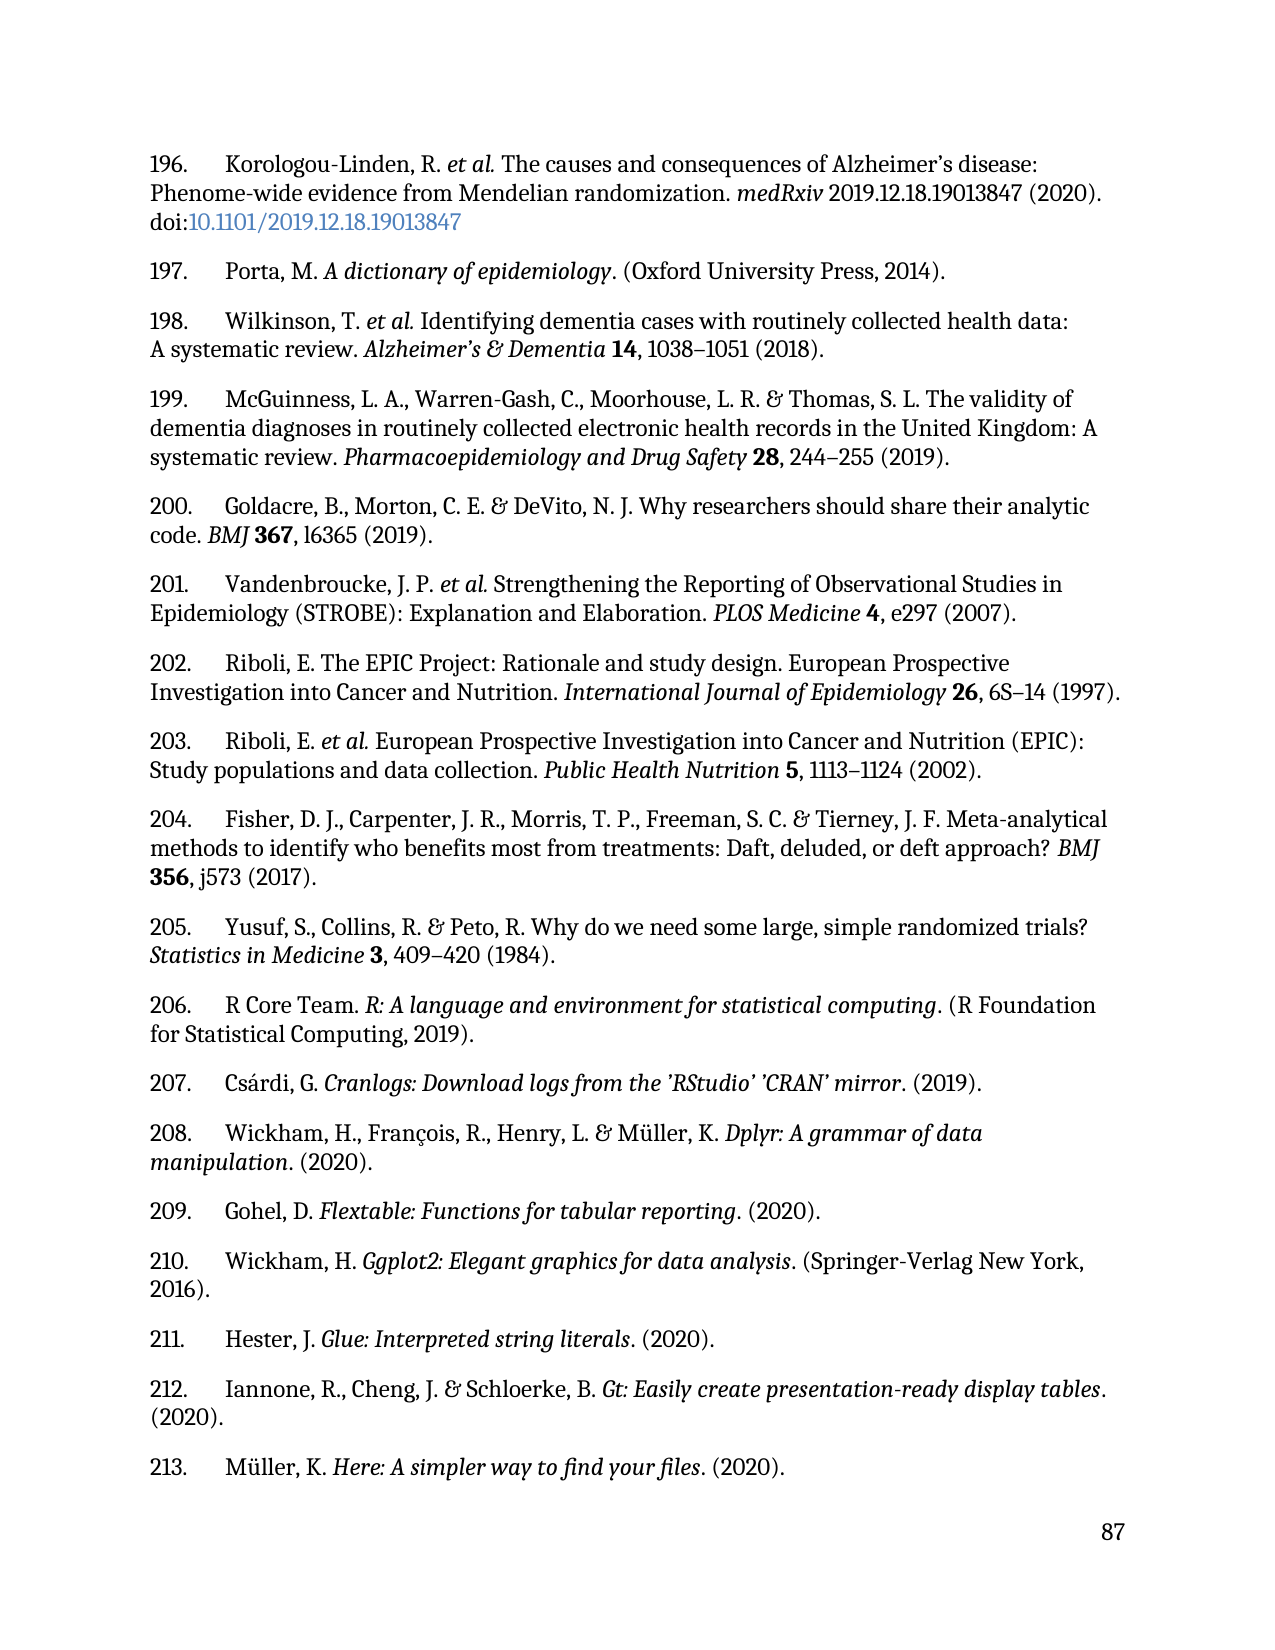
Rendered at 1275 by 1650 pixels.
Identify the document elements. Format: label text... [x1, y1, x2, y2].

text 198. Wilkinson, T. et al. Identifying dementia cases with routinely collected health data: A systematic review. Alzheimer’s & Dementia 14, 1038–1051 (2018). [150, 307, 1125, 364]
text 204. Fisher, D. J., Carpenter, J. R., Morris, T. P., Freeman, S. C. & Tierney, J. F. Meta-analytical methods to identify who benefits most from treatments: Daft, deluded, or deft approach? BMJ 356, j573 (2017). [150, 805, 1125, 892]
text 199. McGuinness, L. A., Warren-Gash, C., Moorhouse, L. R. & Thomas, S. L. The validity of dementia diagnoses in routinely collected electronic health records in the United Kingdom: A systematic review. Pharmacoepidemiology and Drug Safety 28, 244–255 (2019). [150, 385, 1125, 471]
text 209. Gohel, D. Flextable: Functions for tabular reporting. (2020). [150, 1197, 1125, 1226]
text 196. Korologou-Linden, R. et al. The causes and consequences of Alzheimer’s disease: Phenome-wide evidence from Mendelian randomization. medRxiv 2019.12.18.19013847 (2020). doi:10.1101/2019.12.18.19013847 [150, 150, 1125, 236]
text 207. Csárdi, G. Cranlogs: Download logs from the ’RStudio’ ’CRAN’ mirror. (2019). [150, 1069, 1125, 1098]
text 212. Iannone, R., Cheng, J. & Schloerke, B. Gt: Easily create presentation-ready display tables. (2020). [150, 1374, 1125, 1432]
text 210. Wickham, H. Ggplot2: Elegant graphics for data analysis. (Springer-Verlag New York, 2016). [150, 1247, 1125, 1304]
text 213. Müller, K. Here: A simpler way to find your files. (2020). [150, 1453, 1125, 1482]
text 197. Porta, M. A dictionary of epidemiology. (Oxford University Press, 2014). [150, 257, 1125, 286]
text 201. Vandenbroucke, J. P. et al. Strengthening the Reporting of Observational Studies in Epidemiology (STROBE): Explanation and Elaboration. PLOS Medicine 4, e297 (2007). [150, 570, 1125, 628]
text 200. Goldacre, B., Morton, C. E. & DeVito, N. J. Why researchers should share their analytic code. BMJ 367, l6365 (2019). [150, 492, 1125, 549]
text 208. Wickham, H., François, R., Henry, L. & Müller, K. Dplyr: A grammar of data manipulation. (2020). [150, 1119, 1125, 1176]
text 203. Riboli, E. et al. European Prospective Investigation into Cancer and Nutrition (EPIC): Study populations and data collection. Public Health Nutrition 5, 1113–1124 (2002). [150, 727, 1125, 784]
text 211. Hester, J. Glue: Interpreted string literals. (2020). [150, 1325, 1125, 1354]
text 205. Yusuf, S., Collins, R. & Peto, R. Why do we need some large, simple randomized trials? Statistics in Medicine 3, 409–420 (1984). [150, 912, 1125, 970]
text 206. R Core Team. R: A language and environment for statistical computing. (R Foundation for Statistical Computing, 2019). [150, 991, 1125, 1048]
text 202. Riboli, E. The EPIC Project: Rationale and study design. European Prospective Investigation into Cancer and Nutrition. International Journal of Epidemiology 26, 6S–14 (1997). [150, 649, 1125, 706]
